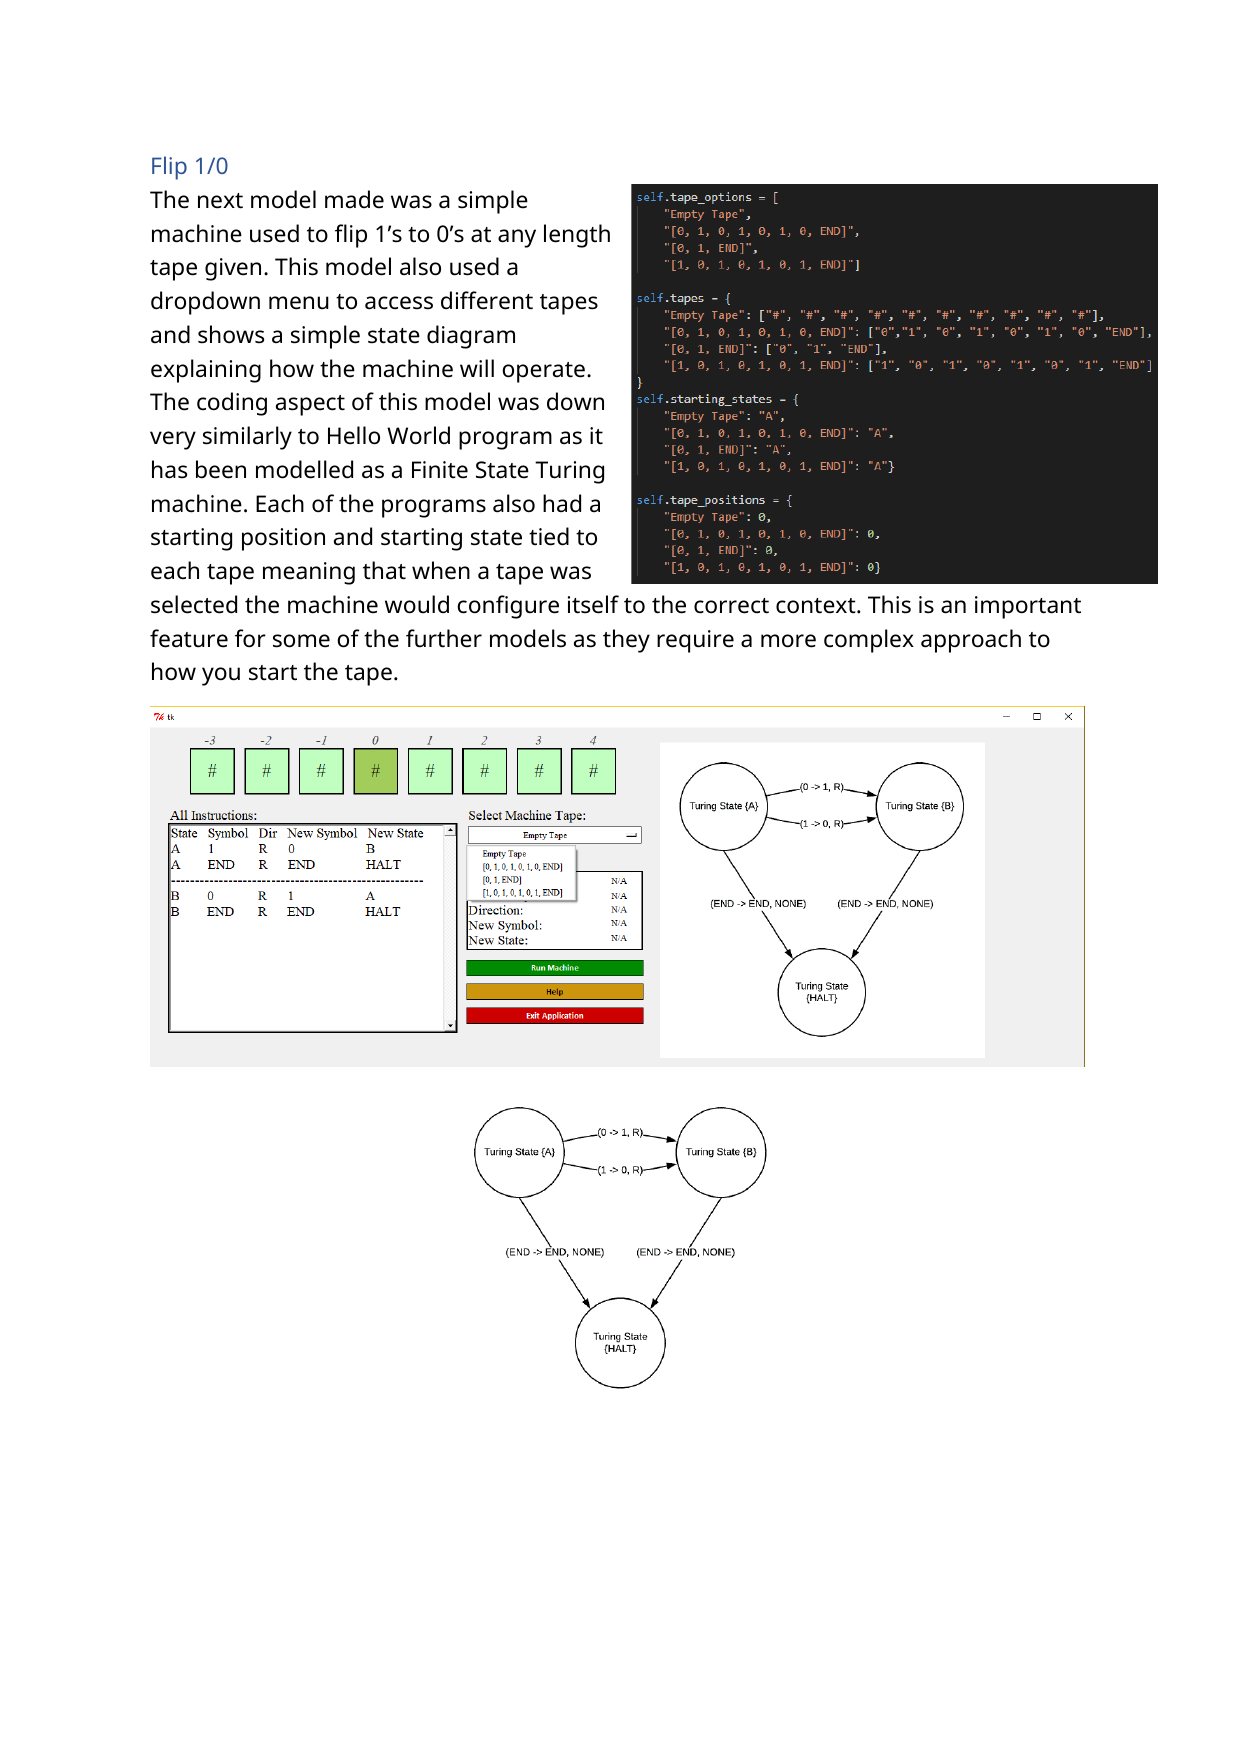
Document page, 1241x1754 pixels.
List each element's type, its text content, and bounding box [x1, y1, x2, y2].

picture [631, 184, 1158, 584]
subtitle Flip 1/0 [150, 150, 1090, 181]
picture [150, 706, 1085, 1067]
picture [452, 1085, 788, 1410]
